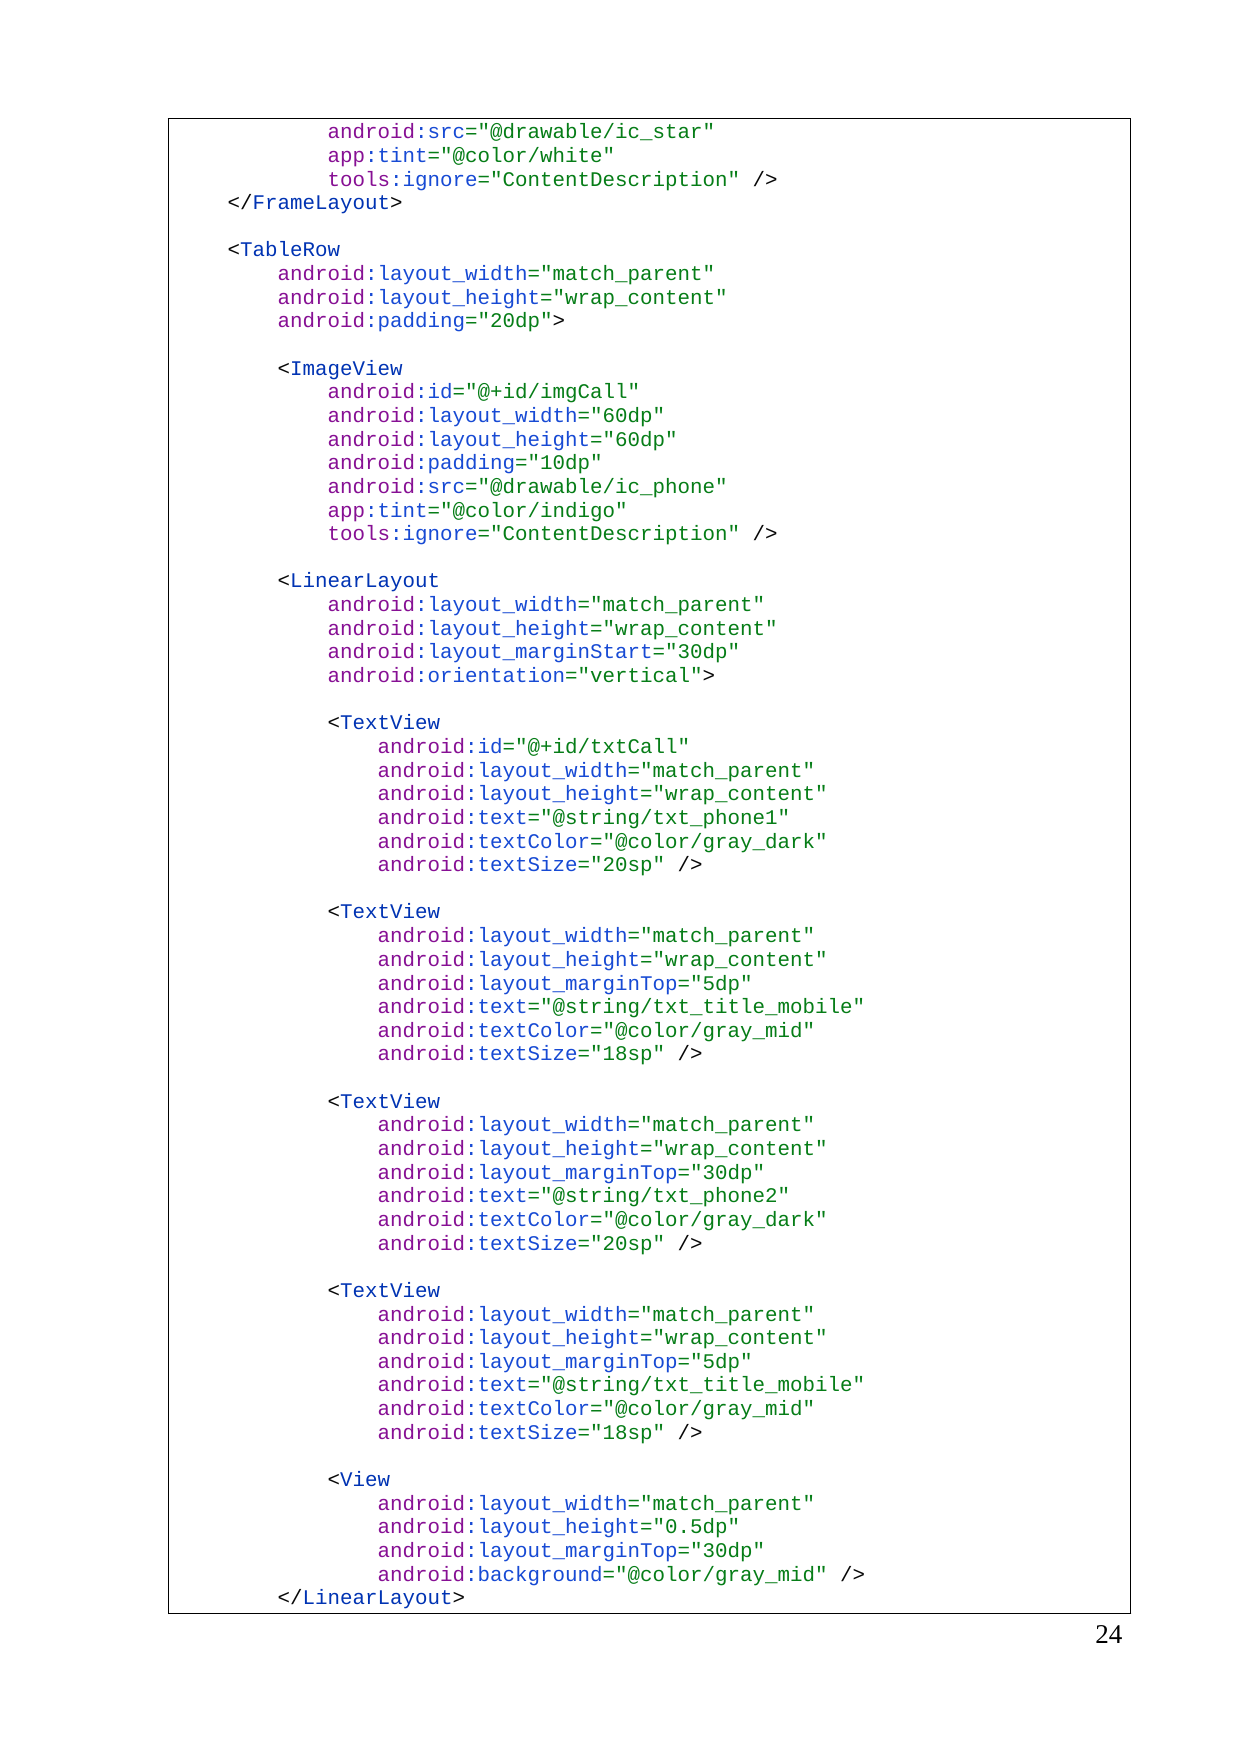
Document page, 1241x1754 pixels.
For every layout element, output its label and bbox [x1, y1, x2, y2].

text [169, 119, 1130, 1613]
